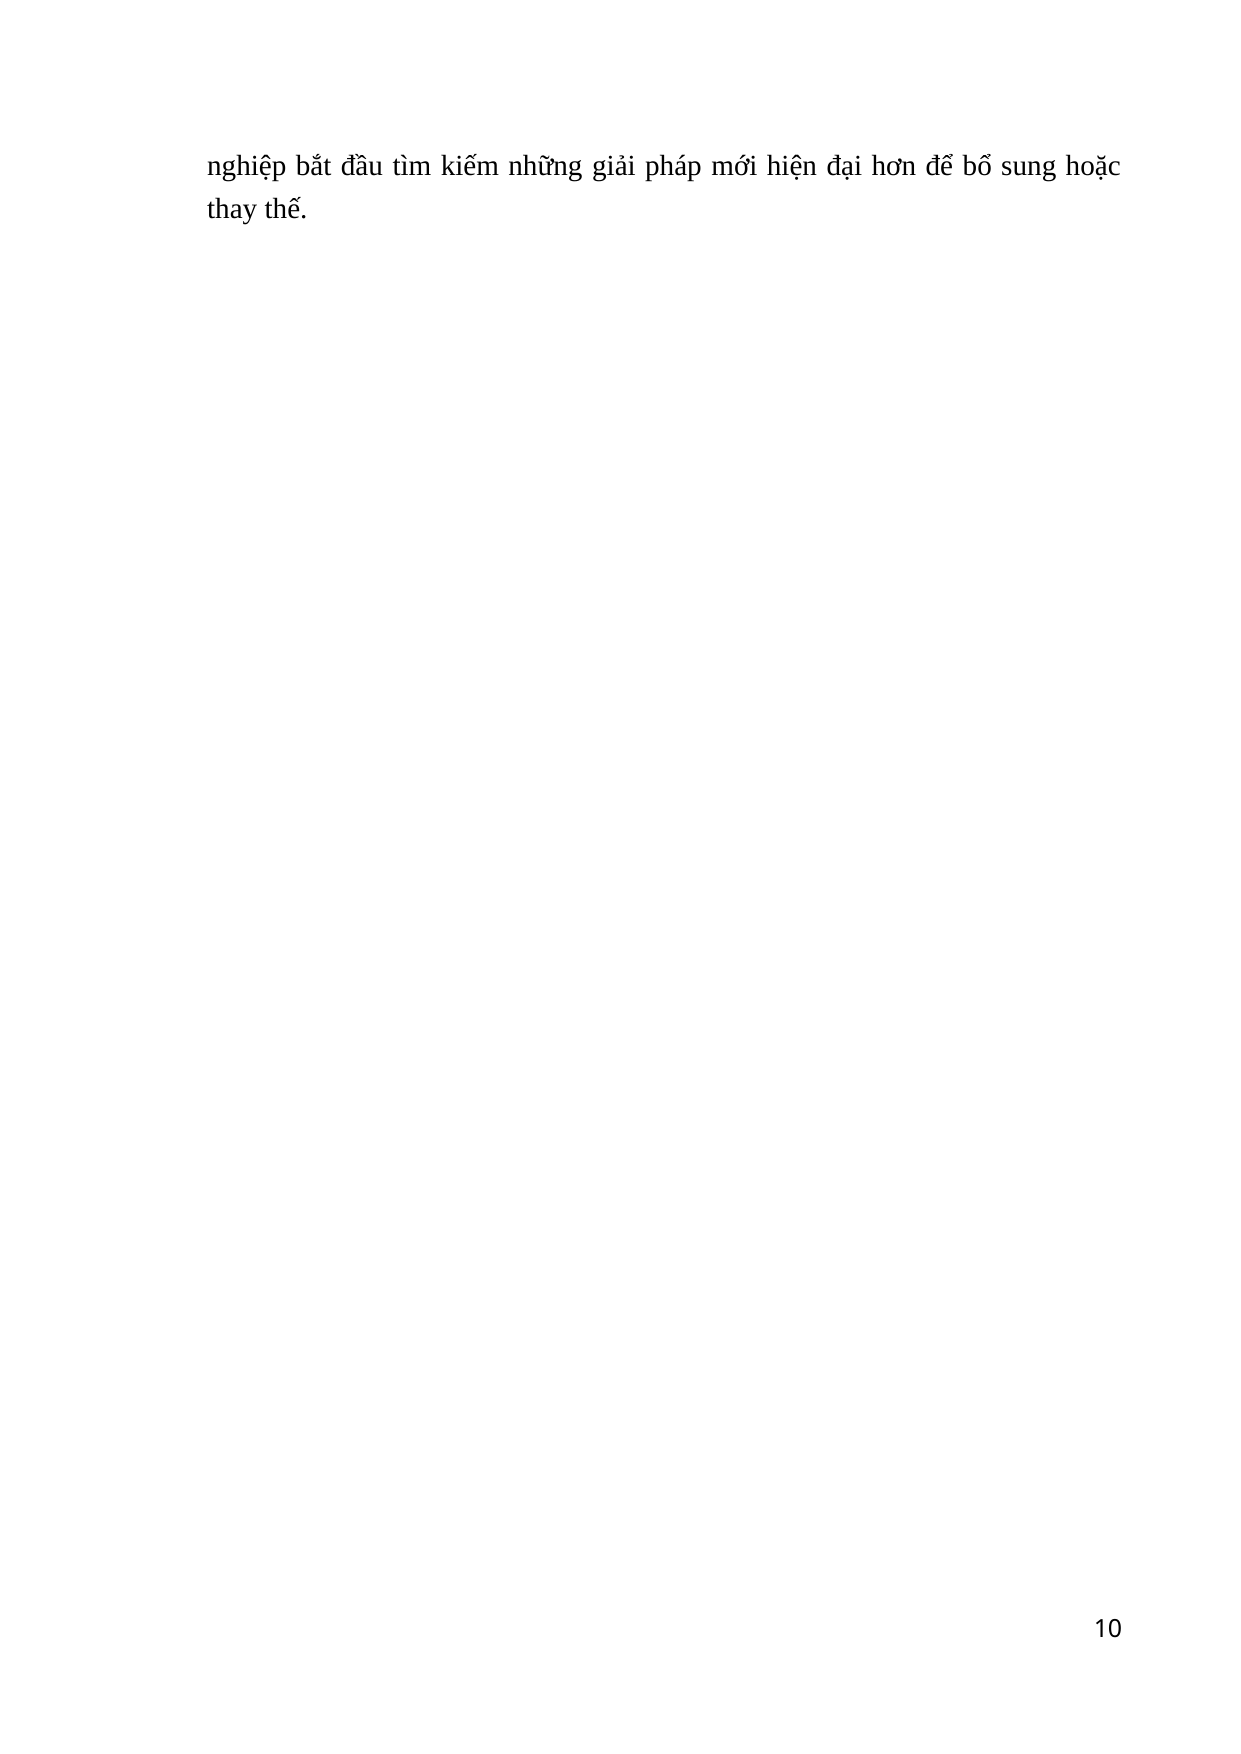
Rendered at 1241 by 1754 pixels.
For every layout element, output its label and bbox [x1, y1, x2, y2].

text [207, 148, 1122, 225]
